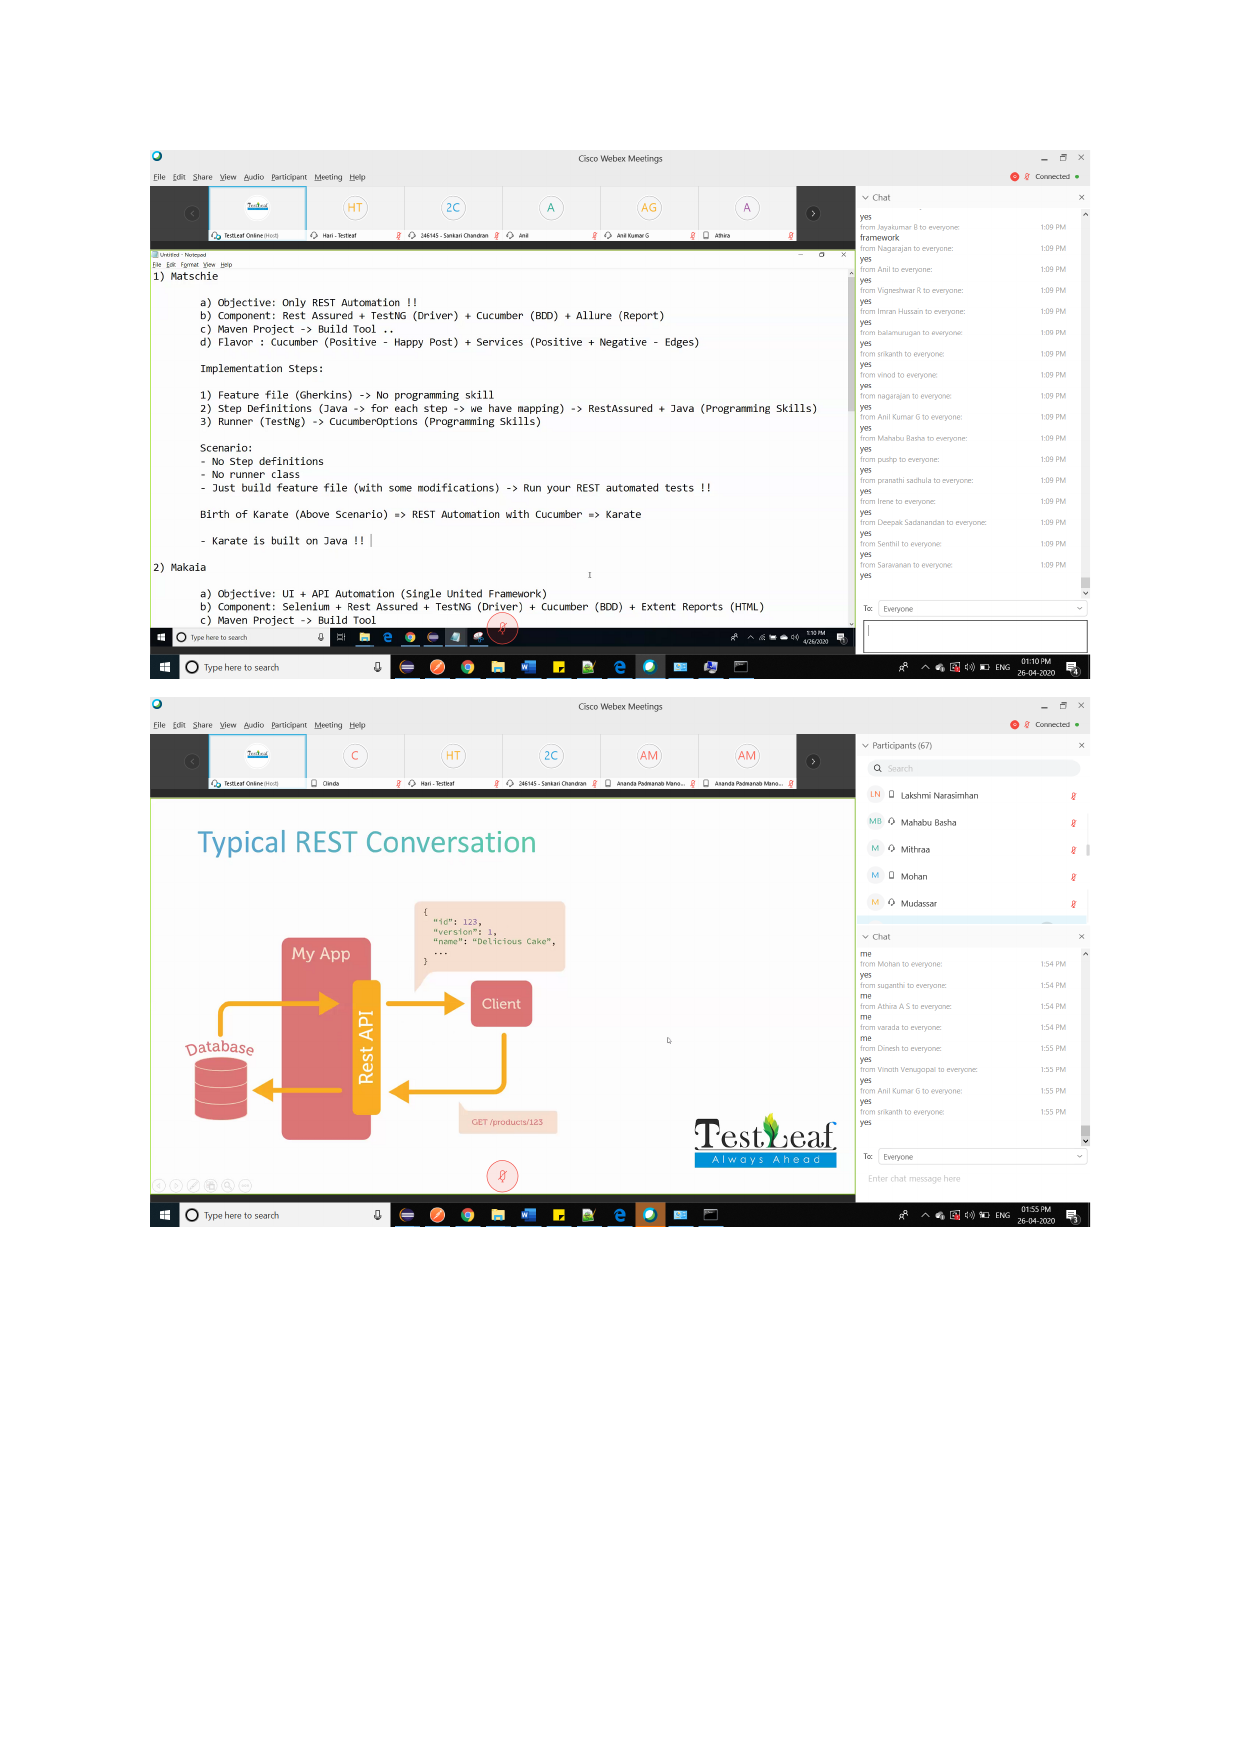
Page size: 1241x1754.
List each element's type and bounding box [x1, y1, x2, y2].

picture [150, 697, 1091, 1227]
picture [150, 150, 1091, 679]
